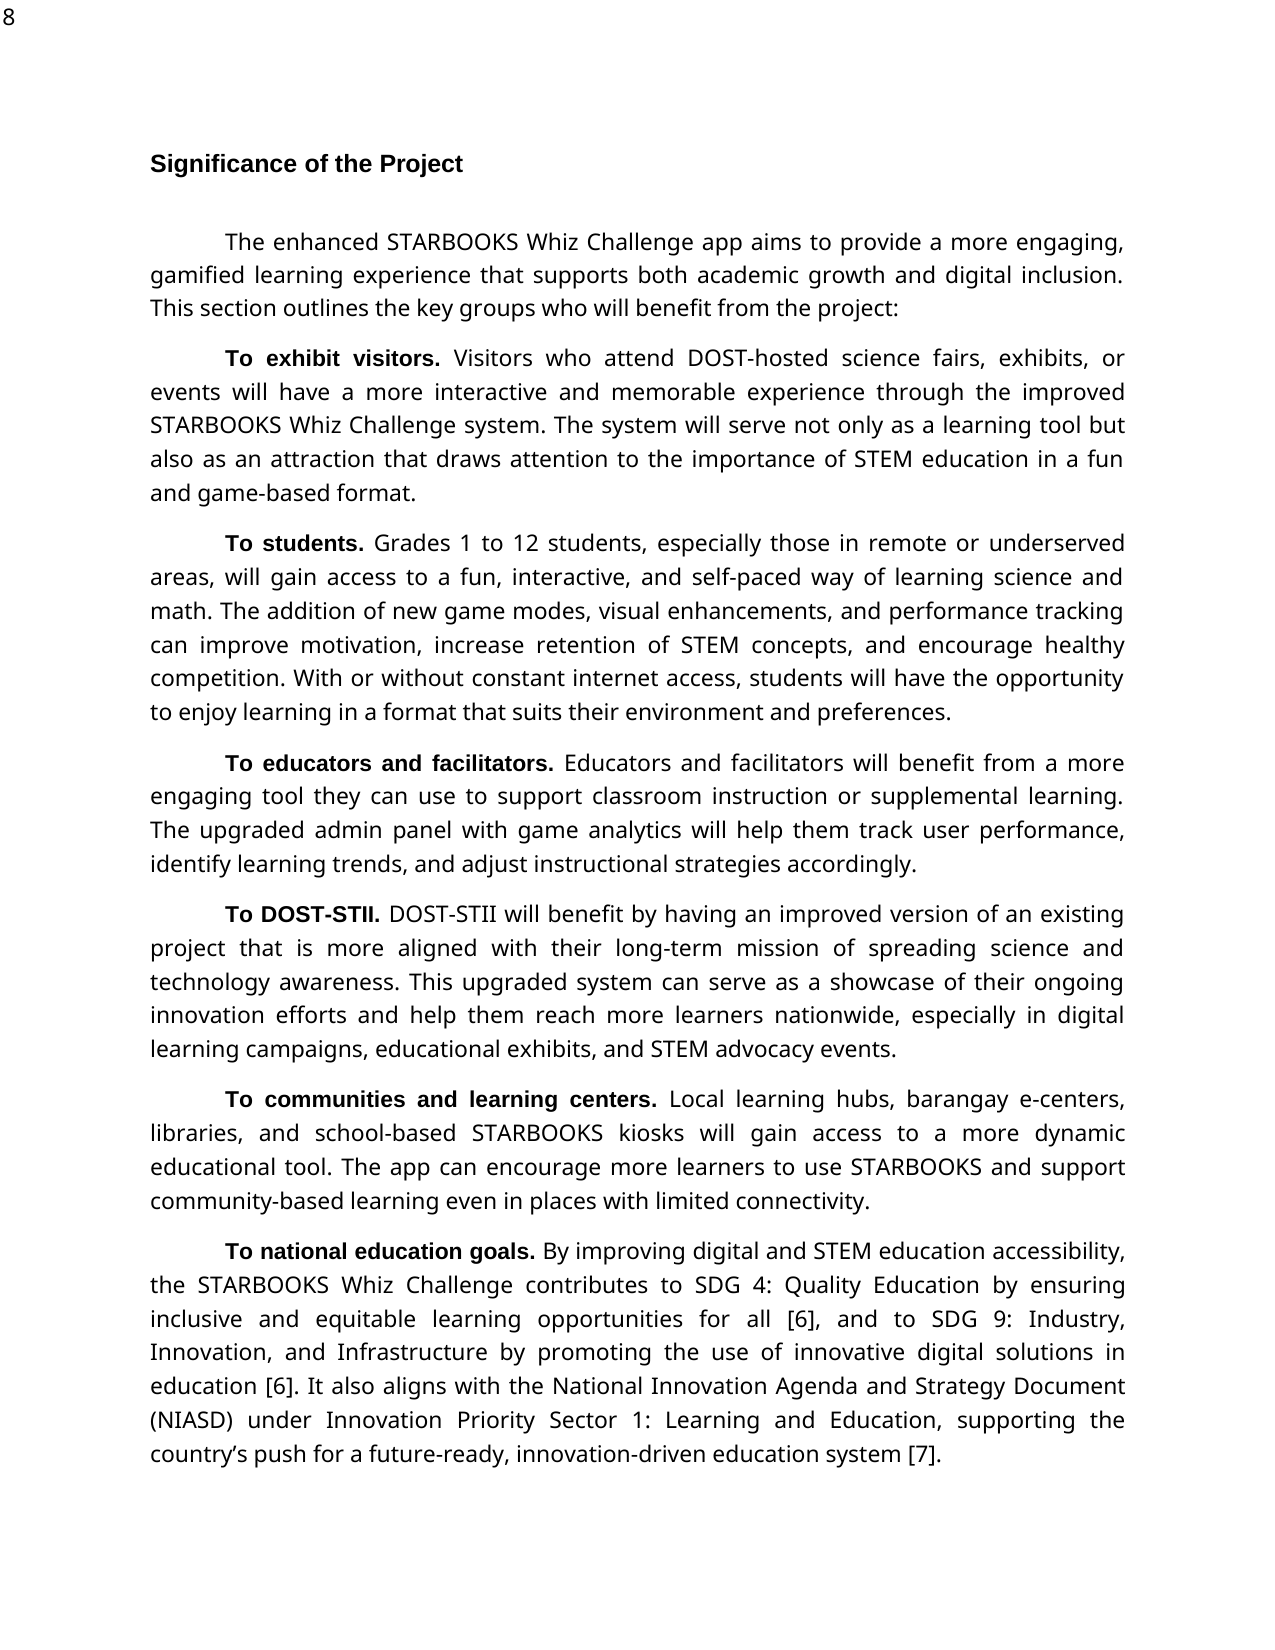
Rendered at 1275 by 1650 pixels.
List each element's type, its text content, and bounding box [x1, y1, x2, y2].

subtitle Significance of the Project [150, 149, 1162, 178]
text To students. Grades 1 to 12 students, especially those in remote or underserved areas, will gain access to a fun, interactive, and self-paced way of learning science and math. The addition of new game modes, visual enhancements, and performance tracking can improve motivation, increase retention of STEM concepts, and encourage healthy competition. With or without constant internet access, students will have the opportunity to enjoy learning in a format that suits their environment and preferences. [150, 527, 1125, 727]
text To national education goals. By improving digital and STEM education accessibility, the STARBOOKS Whiz Challenge contributes to SDG 4: Quality Education by ensuring inclusive and equitable learning opportunities for all [6], and to SDG 9: Industry, Innovation, and Infrastructure by promoting the use of innovative digital solutions in education [6]. It also aligns with the National Innovation Agenda and Strategy Document (NIASD) under Innovation Priority Sector 1: Learning and Education, supporting the country’s push for a future-ready, innovation-driven education system [7]. [150, 1235, 1126, 1469]
text To DOST-STII. DOST-STII will benefit by having an improved version of an existing project that is more aligned with their long-term mission of spreading science and technology awareness. This upgraded system can serve as a showcase of their ongoing innovation efforts and help them reach more learners nationwide, especially in digital learning campaigns, educational exhibits, and STEM advocacy events. [150, 898, 1125, 1064]
text To communities and learning centers. Local learning hubs, barangay e-centers, libraries, and school-based STARBOOKS kiosks will gain access to a more dynamic educational tool. The app can encourage more learners to use STARBOOKS and support community-based learning even in places with limited connectivity. [150, 1083, 1126, 1216]
text To exhibit visitors. Visitors who attend DOST-hosted science fairs, exhibits, or events will have a more interactive and memorable experience through the improved STARBOOKS Whiz Challenge system. The system will serve not only as a learning tool but also as an attraction that draws attention to the importance of STEM education in a fun and game-based format. [150, 342, 1126, 508]
text To educators and facilitators. Educators and facilitators will benefit from a more engaging tool they can use to support classroom instruction or supplemental learning. The upgraded admin panel with game analytics will help them track user performance, identify learning trends, and adjust instructional strategies accordingly. [150, 747, 1126, 879]
text The enhanced STARBOOKS Whiz Challenge app aims to provide a more engaging, gamified learning experience that supports both academic growth and digital inclusion. This section outlines the key groups who will benefit from the project: [150, 226, 1125, 323]
